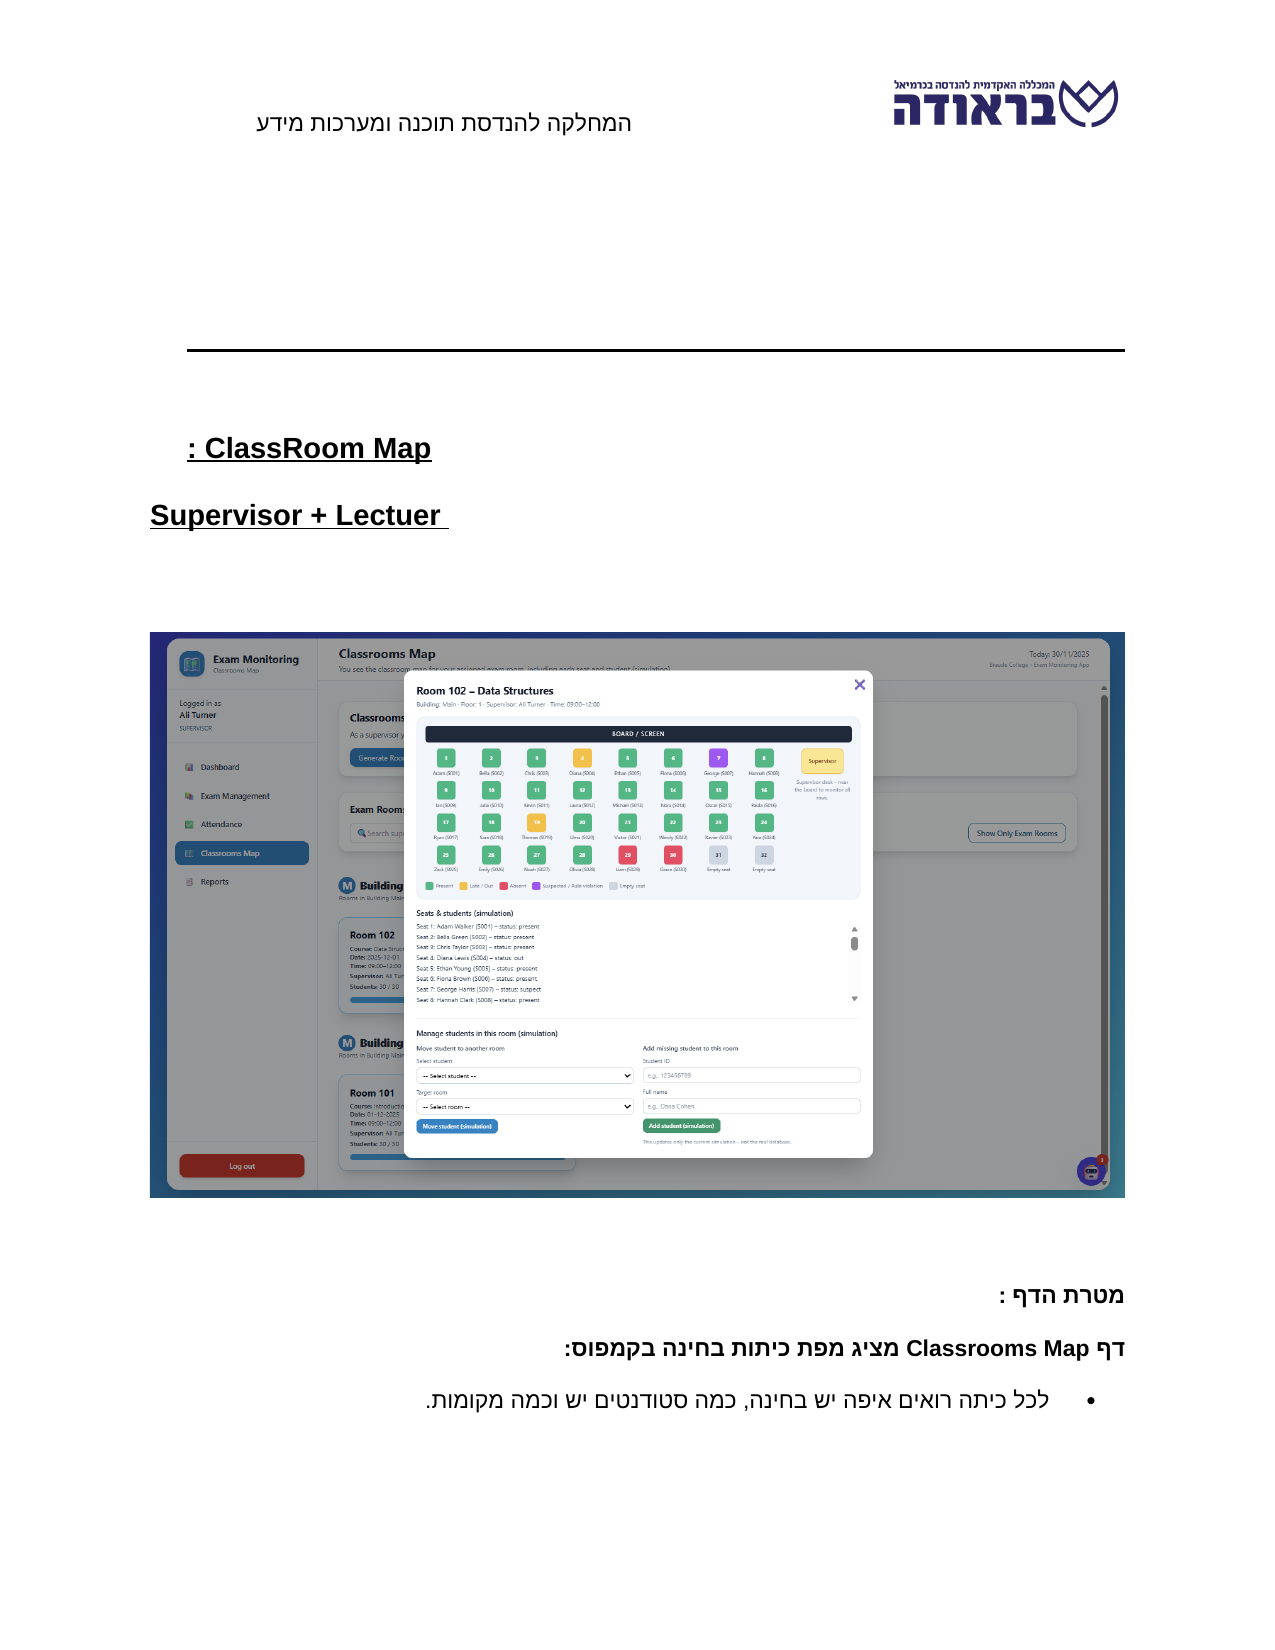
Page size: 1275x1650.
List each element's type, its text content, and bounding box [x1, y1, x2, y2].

picture [149, 632, 1125, 1198]
list לכל כיתה רואים איפה יש בחינה, כמה סטודנטים יש וכמה מקומות. [187, 1387, 1087, 1413]
text מטרת הדף : [187, 1282, 1125, 1308]
text ClassRoom Map : [187, 431, 1125, 465]
text דף Classrooms Map מציג מפת כיתות בחינה בקמפוס: [187, 1334, 1125, 1361]
text Supervisor + Lectuer [150, 498, 1088, 532]
picture [887, 75, 1125, 132]
